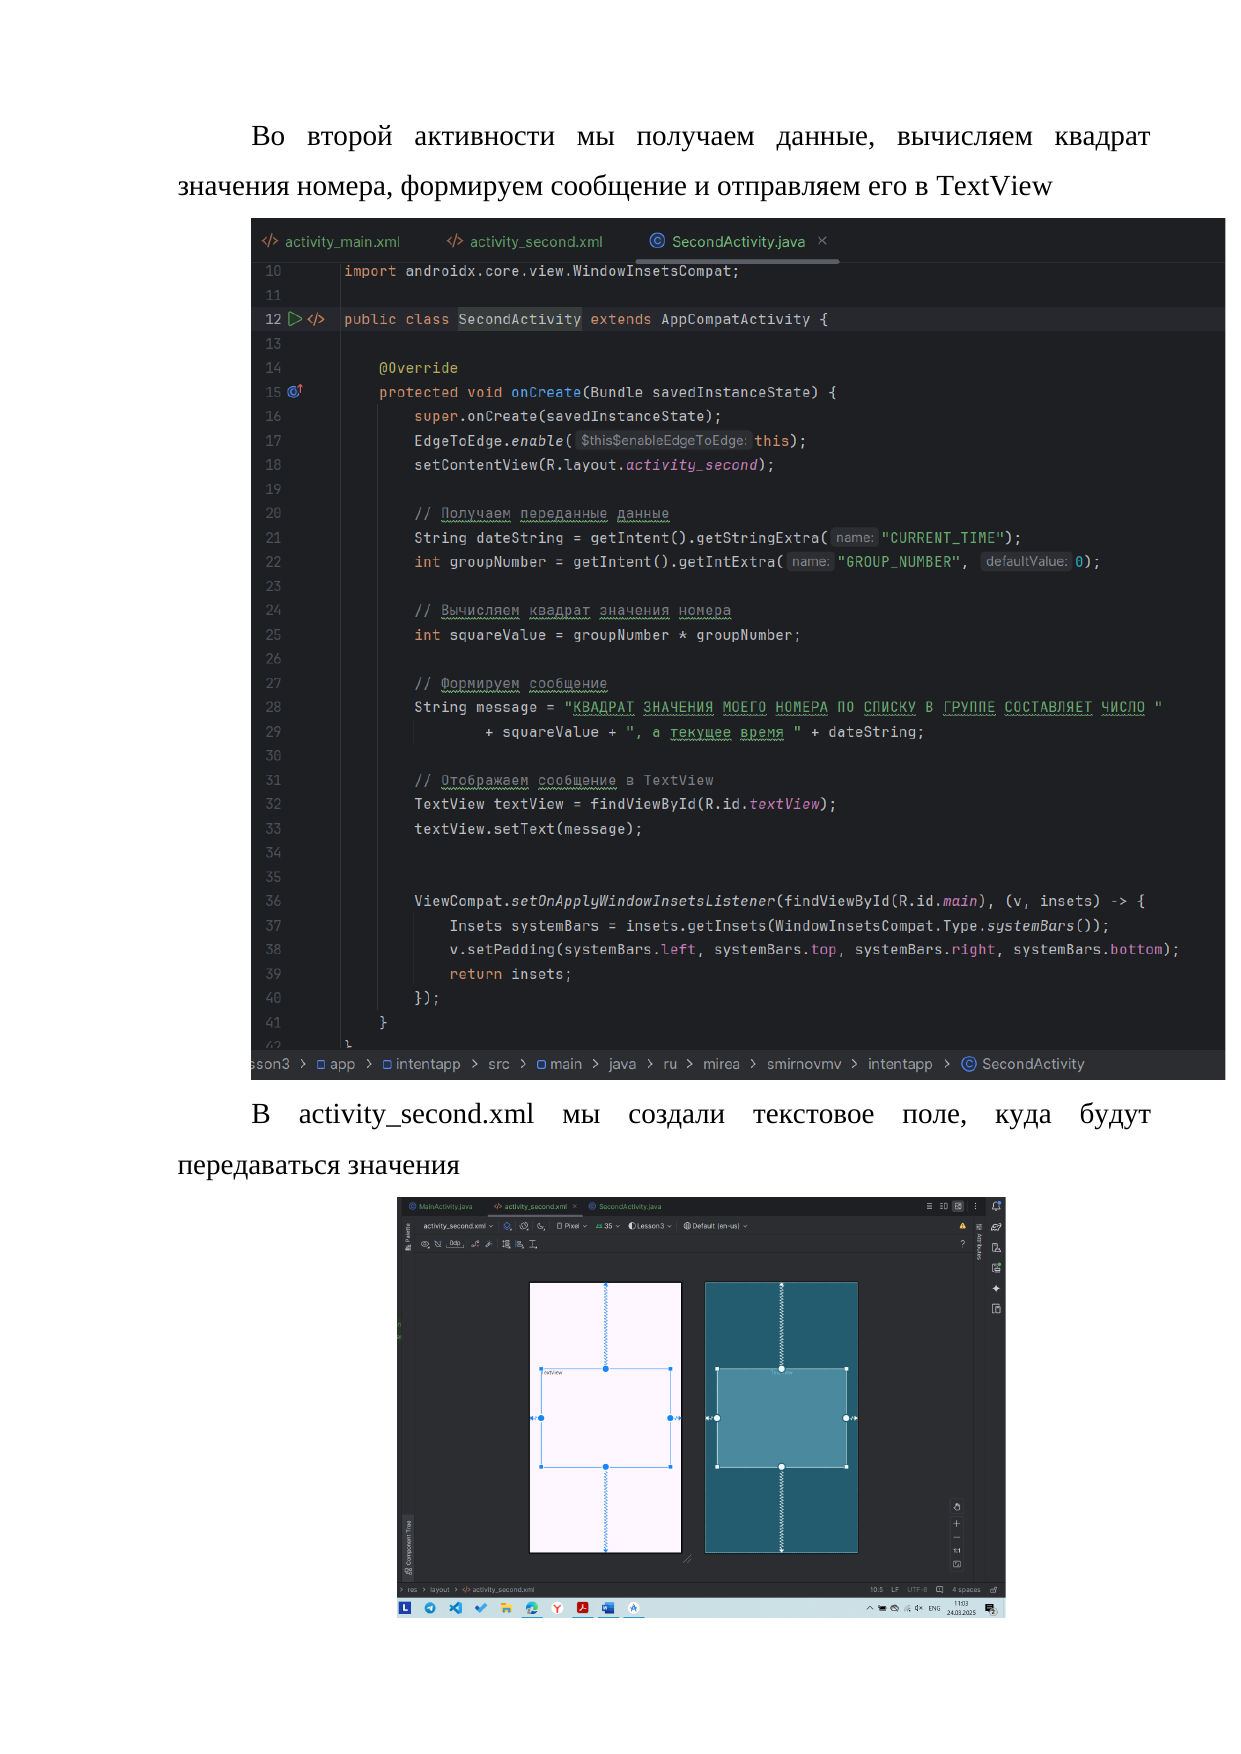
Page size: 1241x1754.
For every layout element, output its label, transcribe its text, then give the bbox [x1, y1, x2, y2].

picture [251, 218, 1226, 1080]
picture [397, 1197, 1006, 1618]
text В activity_second.xml мы создали текстовое поле, куда будут передаваться значения [177, 1096, 1152, 1180]
text Во второй активности мы получаем данные, вычисляем квадрат значения номера, формируем сообщение и отправляем его в TextView [177, 118, 1152, 202]
